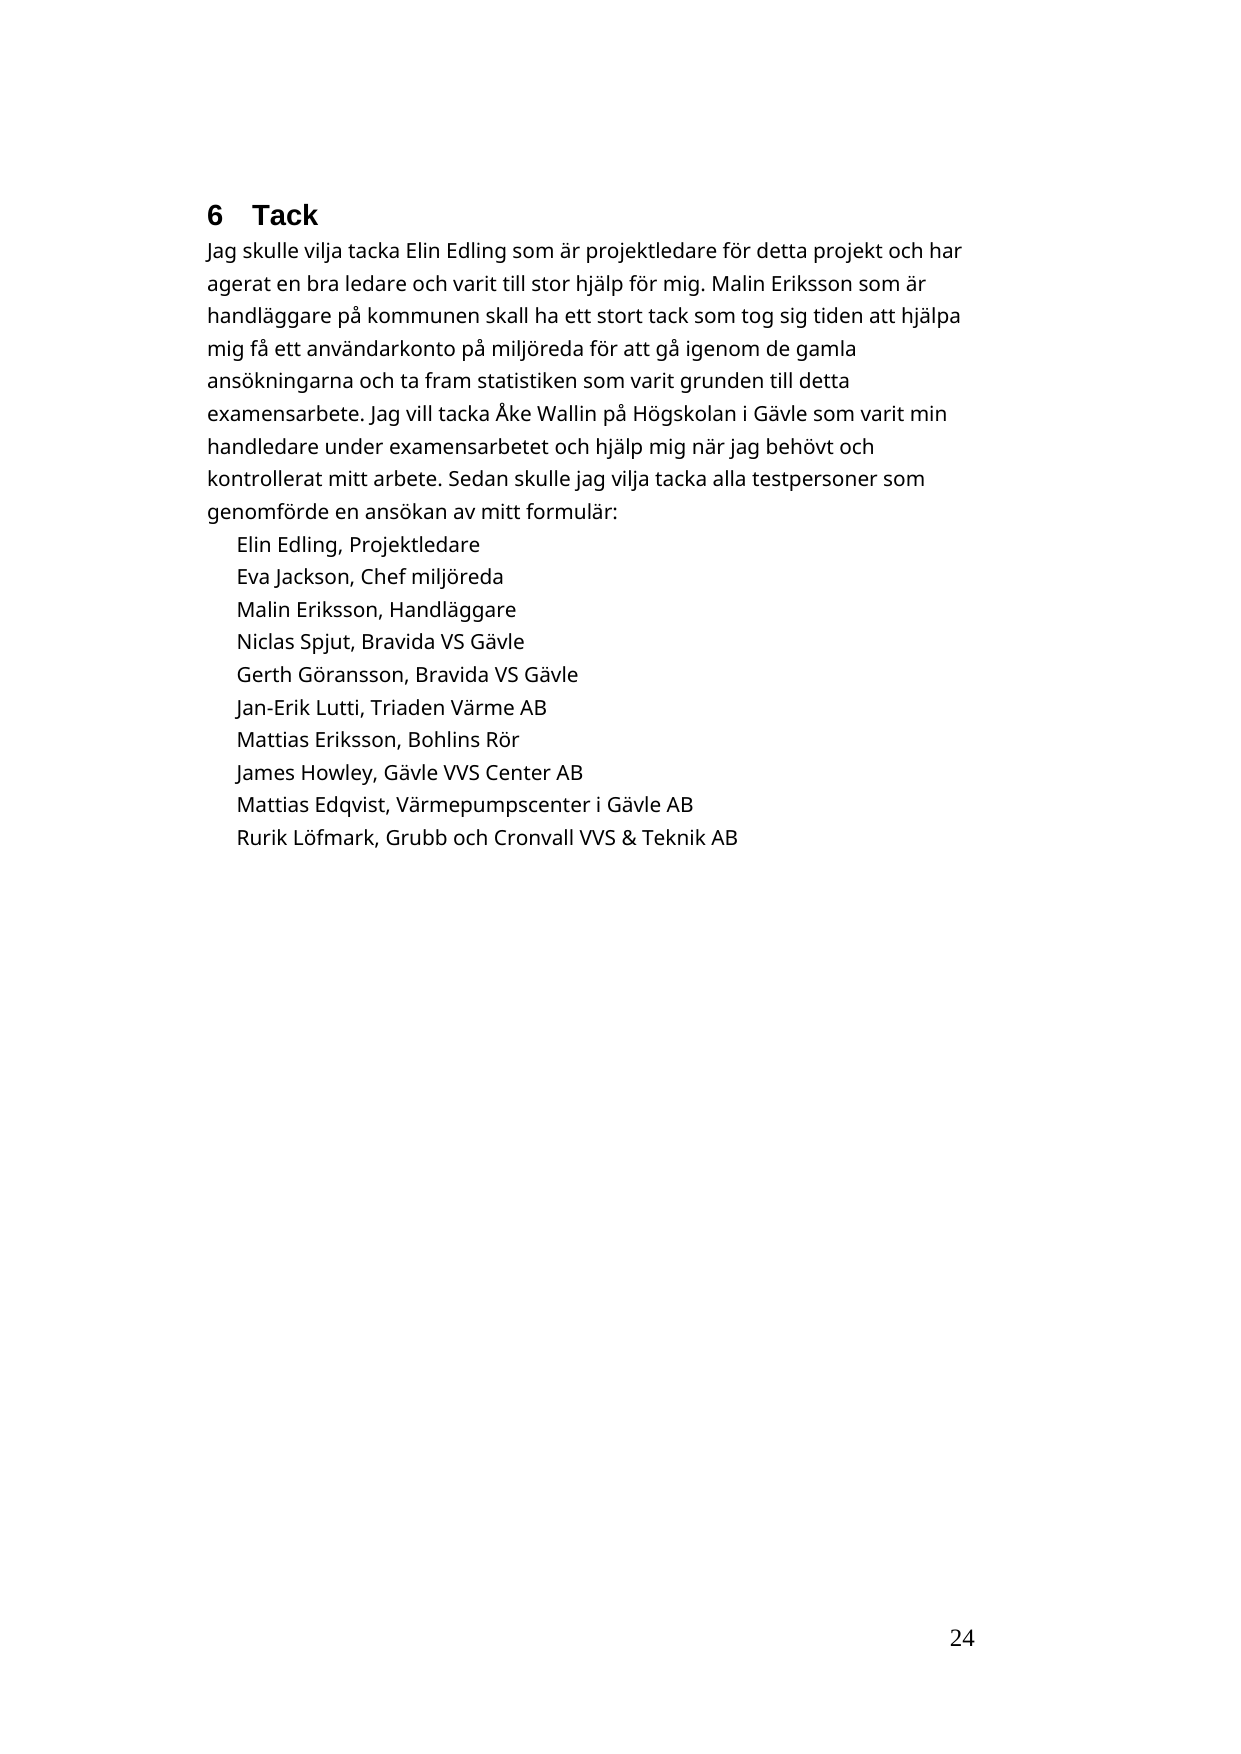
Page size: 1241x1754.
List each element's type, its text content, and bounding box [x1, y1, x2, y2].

text Mattias Edqvist, Värmepumpscenter i Gävle AB [207, 791, 974, 819]
text James Howley, Gävle VVS Center AB [207, 758, 974, 786]
text Elin Edling, Projektledare [207, 530, 974, 558]
text Jan-Erik Lutti, Triaden Värme AB [207, 693, 974, 721]
text Mattias Eriksson, Bohlins Rör [207, 725, 974, 754]
text Jag skulle vilja tacka Elin Edling som är projektledare för detta projekt och har agerat en bra ledare och varit till stor hjälp för mig. Malin Eriksson som är handläggare på kommunen skall ha ett stort tack som tog sig tiden att hjälpa mig få ett användarkonto på miljöreda för att gå igenom de gamla ansökningarna och ta fram statistiken som varit grunden till detta examensarbete. Jag vill tacka Åke Wallin på Högskolan i Gävle som varit min handledare under examensarbetet och hjälp mig när jag behövt och kontrollerat mitt arbete. Sedan skulle jag vilja tacka alla testpersoner som genomförde en ansökan av mitt formulär: [207, 236, 974, 526]
subtitle Tack [207, 198, 974, 231]
text Gerth Göransson, Bravida VS Gävle [207, 660, 974, 688]
text Rurik Löfmark, Grubb och Cronvall VVS & Teknik AB [207, 823, 974, 852]
text Malin Eriksson, Handläggare [207, 595, 974, 623]
text Eva Jackson, Chef miljöreda [207, 562, 974, 591]
text Niclas Spjut, Bravida VS Gävle [207, 627, 974, 656]
